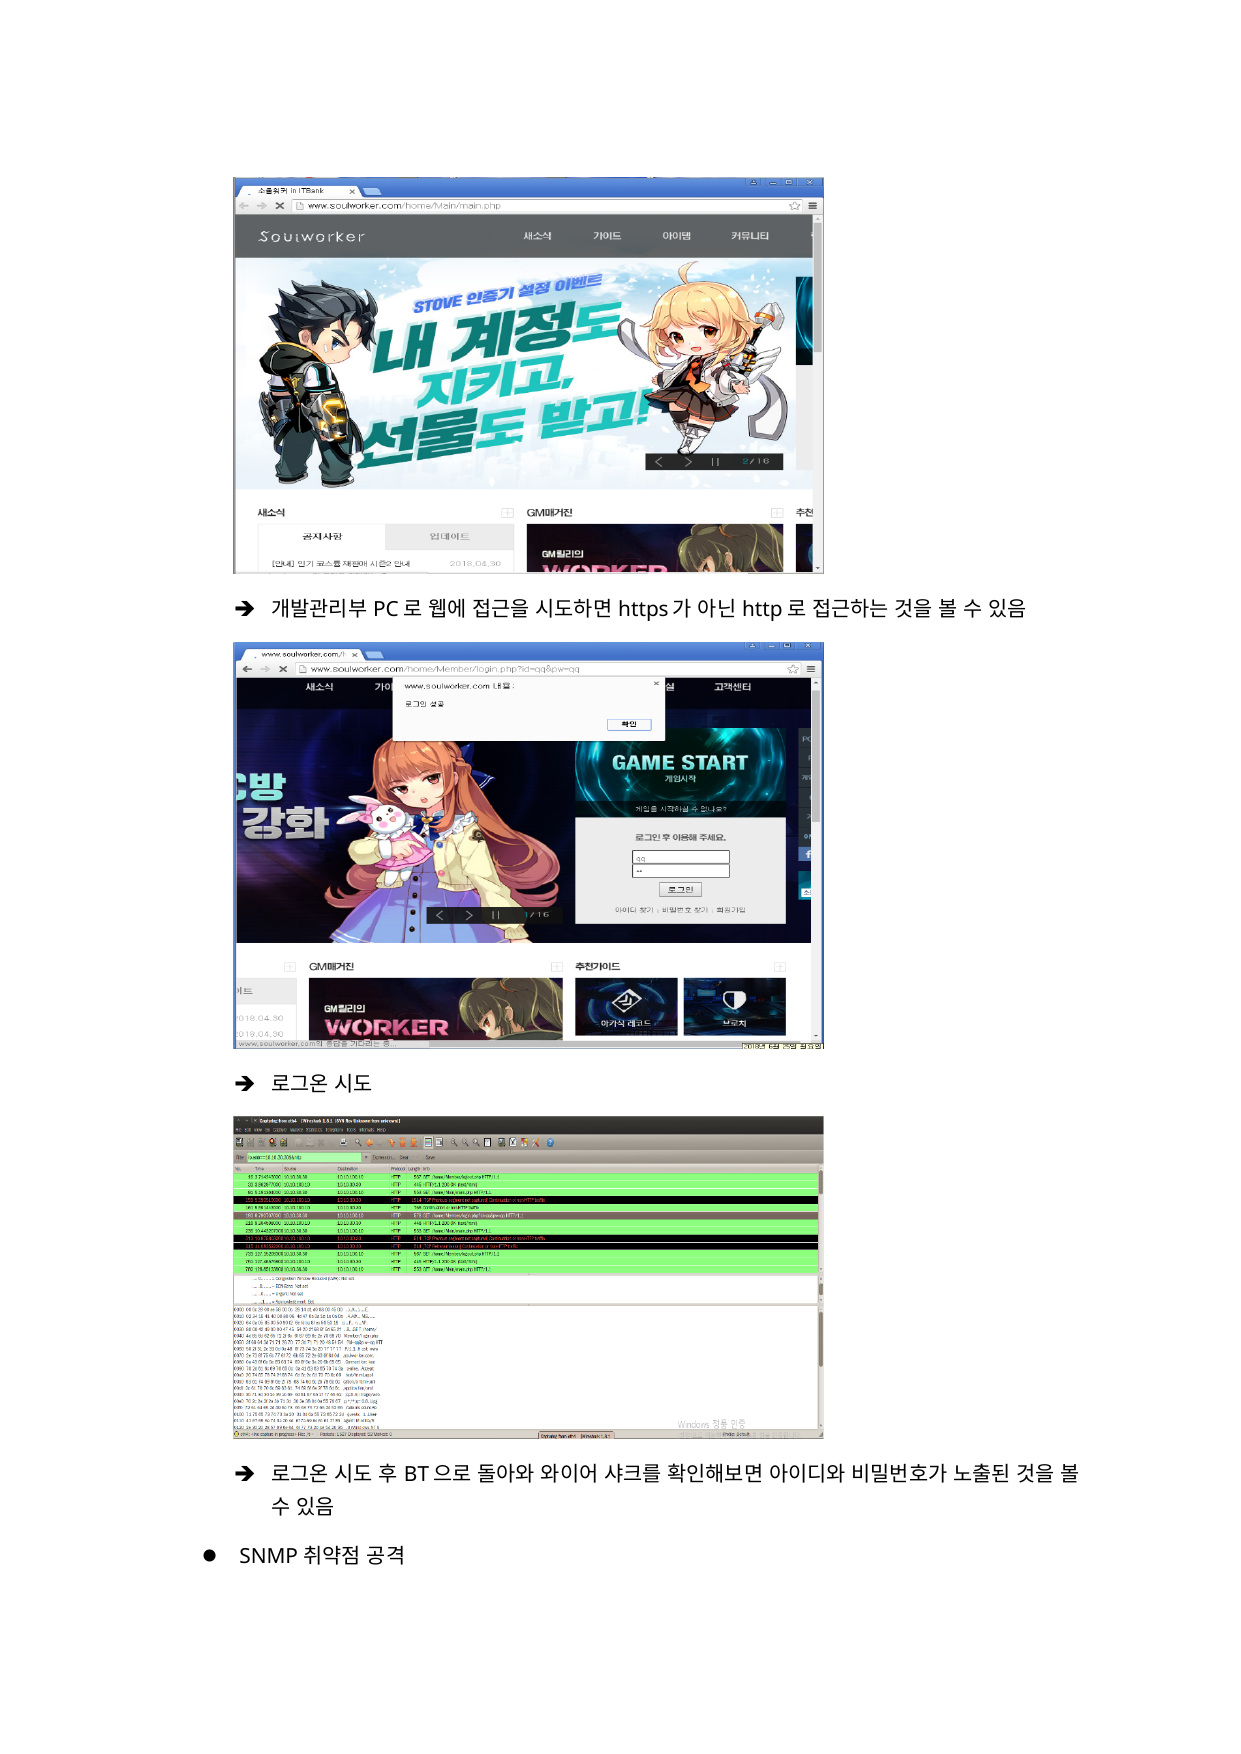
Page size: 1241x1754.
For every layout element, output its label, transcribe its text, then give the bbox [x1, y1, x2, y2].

list 로그온 시도 [234, 1068, 1090, 1098]
list 로그온 시도 후 BT으로 돌아와 와이어 샤크를 확인해보면 아이디와 비밀번호가 노출된 것을 볼 수 있음 [234, 1457, 1090, 1520]
picture [233, 177, 824, 574]
picture [233, 642, 824, 1049]
list SNMP 취약점 공격 [202, 1539, 1090, 1570]
picture [233, 1116, 824, 1439]
list 개발관리부 PC로 웹에 접근을 시도하면 https가 아닌 http로 접근하는 것을 볼 수 있음 [234, 593, 1090, 623]
